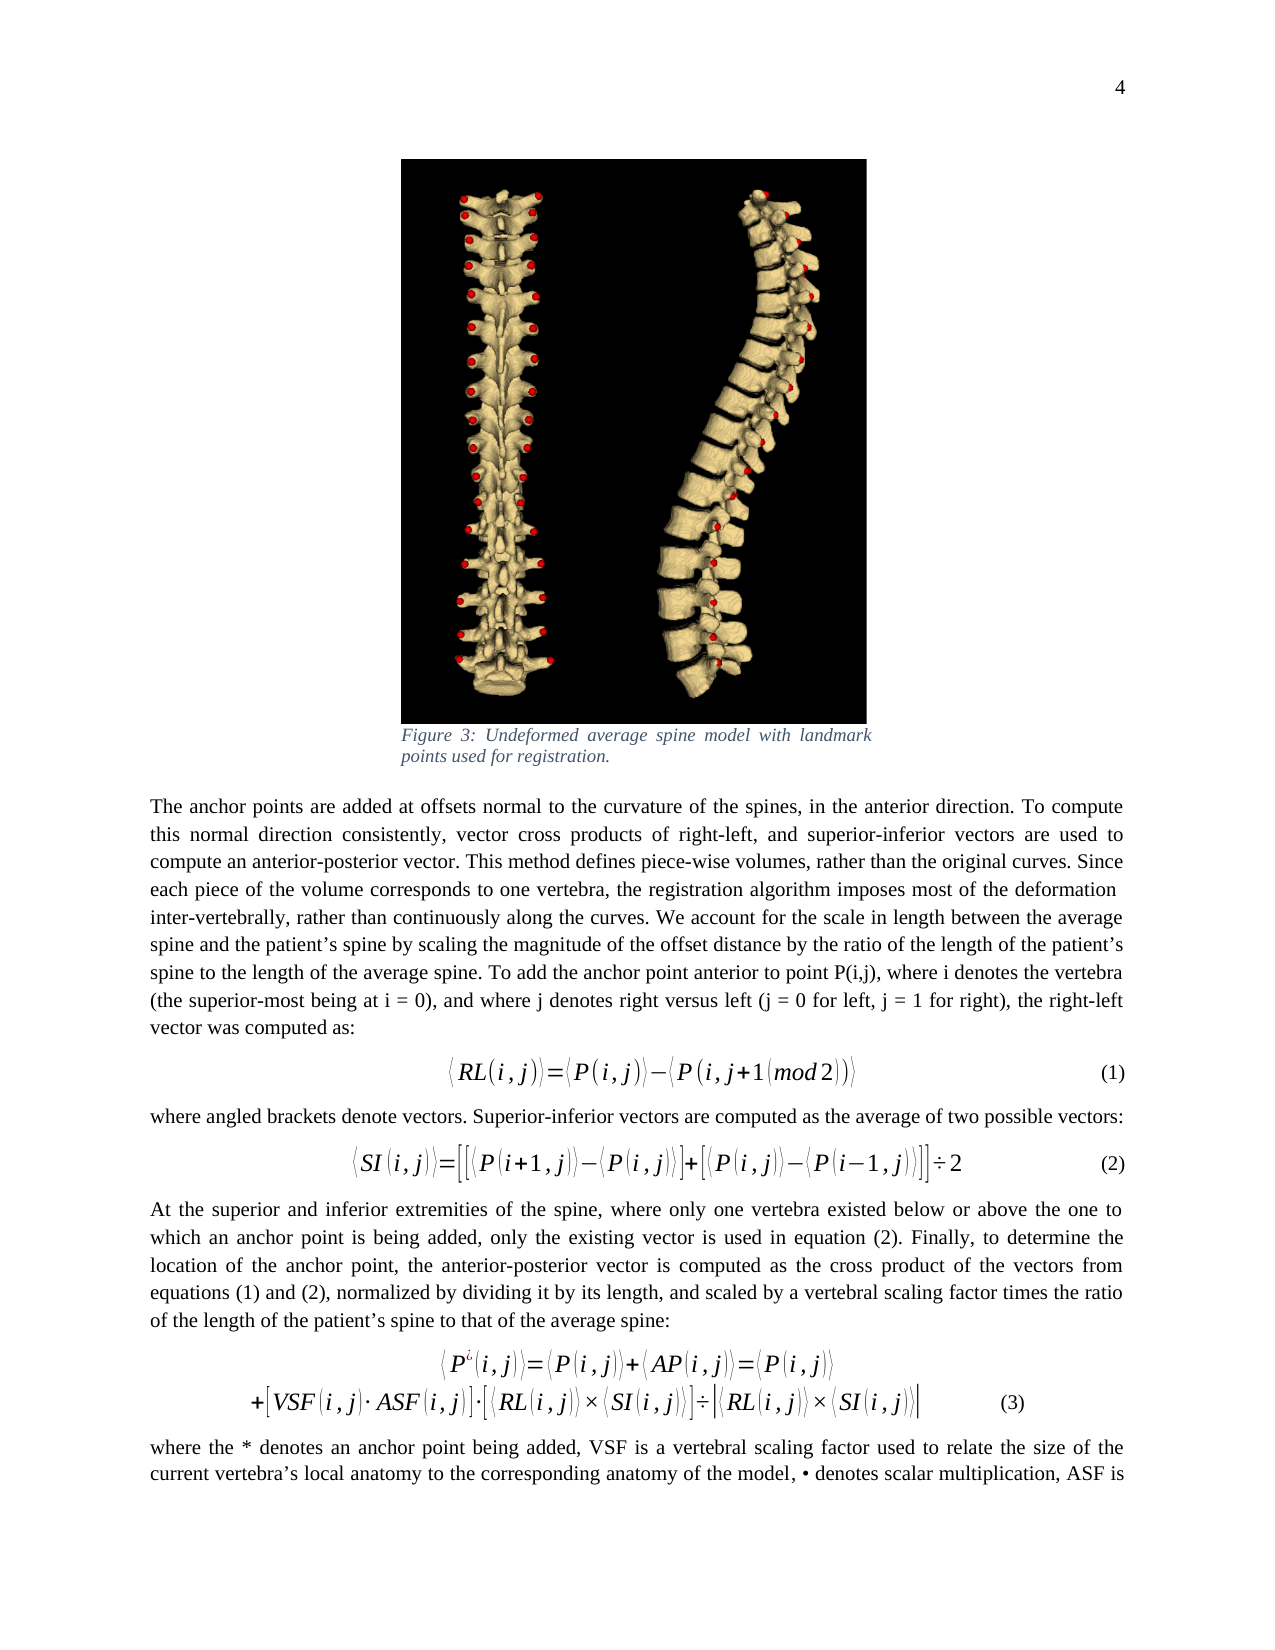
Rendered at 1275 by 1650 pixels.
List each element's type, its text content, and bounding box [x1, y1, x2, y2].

picture [401, 159, 867, 724]
text The anchor points are added at offsets normal to the curvature of the spines, in the anterior direction. To compute this normal direction consistently, vector cross products of right-left, and superior-inferior vectors are used to compute an anterior-posterior vector. This method defines piece-wise volumes, rather than the original curves. Since each piece of the volume corresponds to one vertebra, the registration algorithm imposes most of the deformation inter-vertebrally, rather than continuously along the curves. We account for the scale in length between the average spine and the patient’s spine by scaling the magnitude of the offset distance by the ratio of the length of the patient’s spine to the length of the average spine. To add the anchor point anterior to point P(i,j), where i denotes the vertebra (the superior-most being at i = 0), and where j denotes right versus left (j = 0 for left, j = 1 for right), the right-left vector was computed as: [150, 794, 1125, 1039]
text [150, 1435, 1125, 1485]
text (1) [150, 1055, 1125, 1089]
text At the superior and inferior extremities of the spine, where only one vertebra existed below or above the one to which an anchor point is being added, only the existing vector is used in equation (2). Finally, to determine the location of the anchor point, the anterior-posterior vector is computed as the cross product of the vectors from equations (1) and (2), normalized by dividing it by its length, and scaled by a vertebral scaling factor times the ratio of the length of the patient’s spine to that of the average spine: [150, 1197, 1125, 1332]
text (3) [150, 1348, 1125, 1421]
text where angled brackets denote vectors. Superior-inferior vectors are computed as the average of two possible vectors: [150, 1104, 1125, 1128]
text (2) [150, 1142, 1125, 1183]
